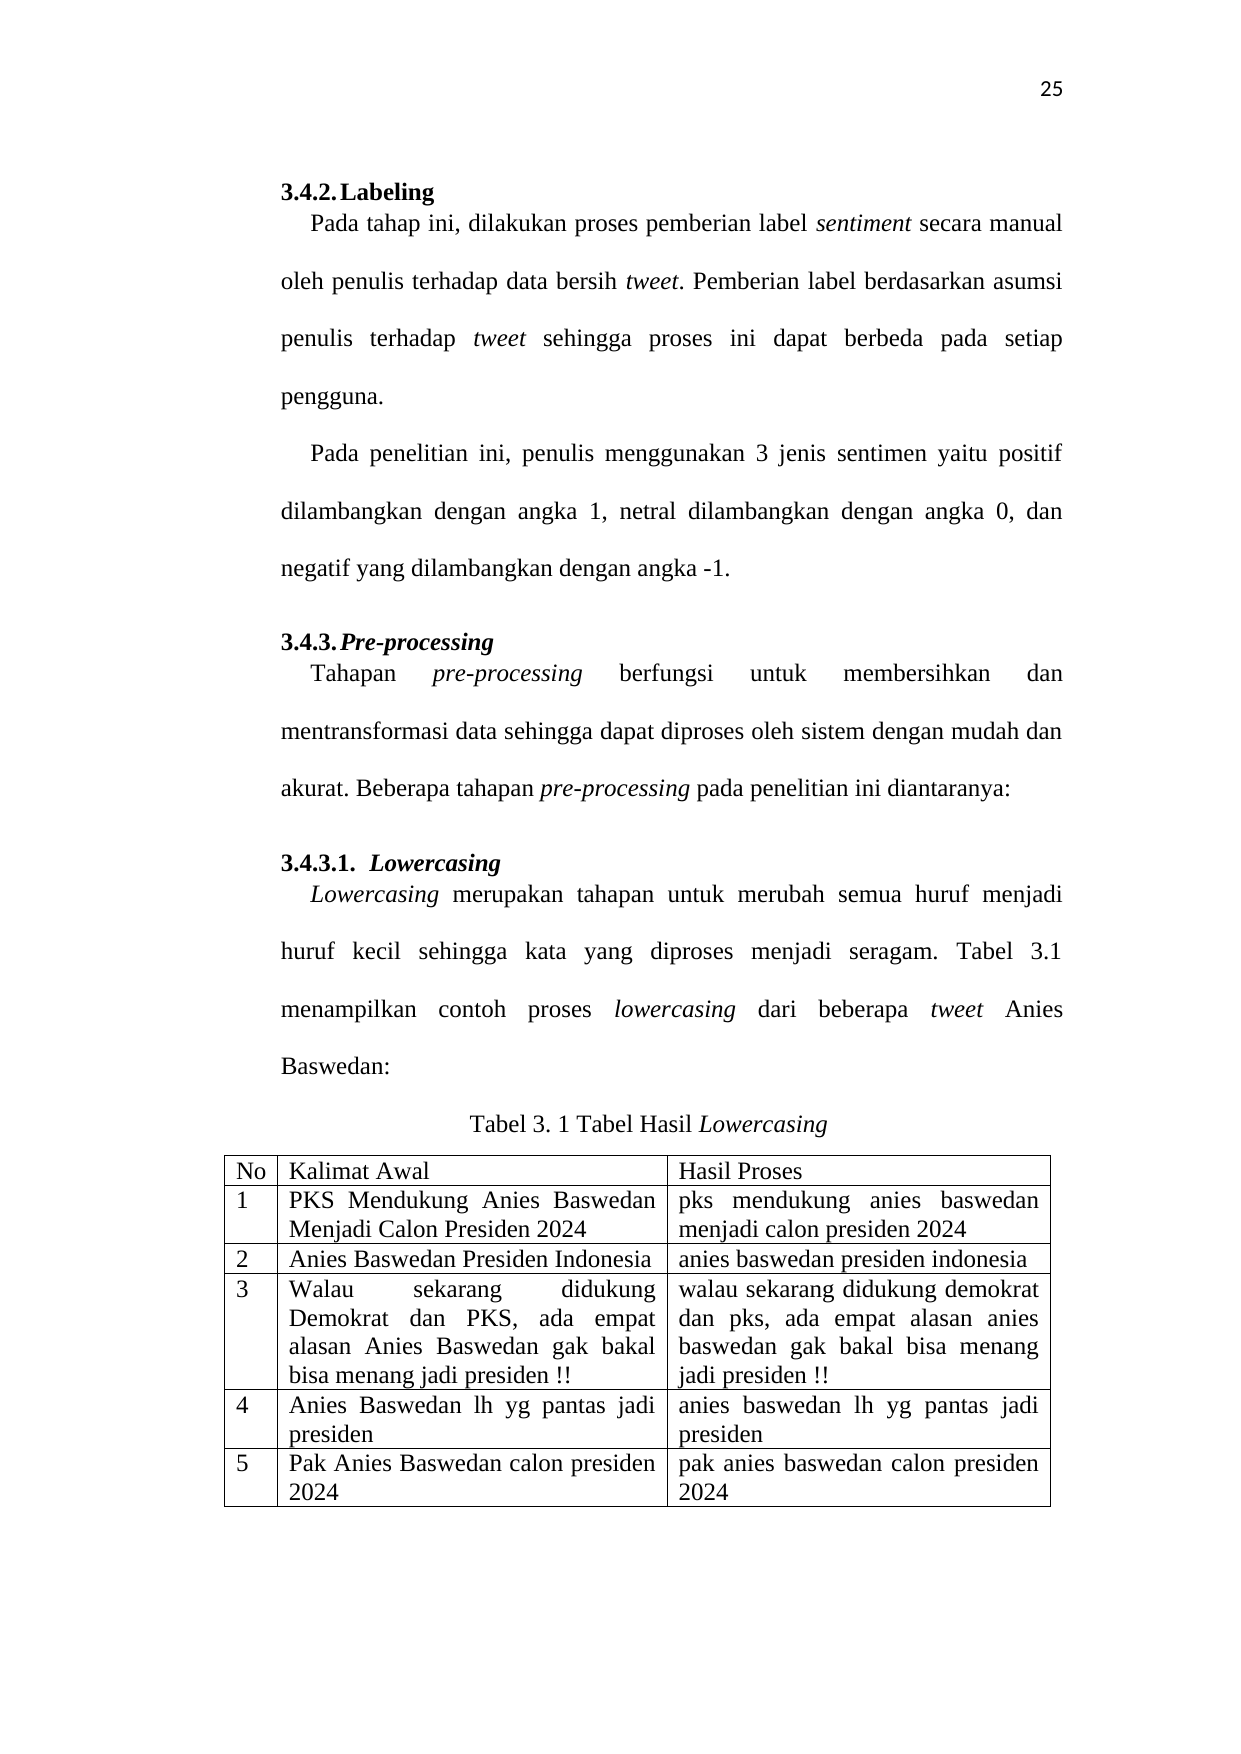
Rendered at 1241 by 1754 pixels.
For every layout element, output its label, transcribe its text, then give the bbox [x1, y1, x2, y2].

table_cell walau sekarang didukung demokrat dan pks, ada empat alasan anies baswedan gak bakal bisa menang jadi presiden !! [668, 1274, 1050, 1389]
table_cell Walau sekarang didukung Demokrat dan PKS, ada empat alasan Anies Baswedan gak bakal bisa menang jadi presiden !! [278, 1274, 667, 1389]
table_cell anies baswedan lh yg pantas jadi presiden [668, 1390, 1050, 1447]
subtitle Lowercasing [281, 848, 1063, 876]
table_cell Pak Anies Baswedan calon presiden 2024 [278, 1449, 667, 1506]
table_header No [225, 1156, 277, 1184]
table_cell PKS Mendukung Anies Baswedan Menjadi Calon Presiden 2024 [278, 1186, 667, 1243]
table_cell 3 [225, 1274, 277, 1389]
table_cell pks mendukung anies baswedan menjadi calon presiden 2024 [668, 1186, 1050, 1243]
table_cell Anies Baswedan lh yg pantas jadi presiden [278, 1390, 667, 1447]
subtitle Pre-processing [281, 627, 1063, 656]
table_cell pak anies baswedan calon presiden 2024 [668, 1449, 1050, 1506]
table_cell 4 [225, 1390, 277, 1447]
table_cell Anies Baswedan Presiden Indonesia [278, 1244, 667, 1273]
text Tabel 3. 1 Tabel Hasil Lowercasing [236, 1109, 1063, 1137]
table_cell anies baswedan presiden indonesia [668, 1244, 1050, 1273]
table_cell 5 [225, 1449, 277, 1506]
text Lowercasing merupakan tahapan untuk merubah semua huruf menjadi huruf kecil sehingga kata yang diproses menjadi seragam. Tabel 3.1 menampilkan contoh proses lowercasing dari beberapa tweet Anies Baswedan: [281, 879, 1063, 1080]
table_header Hasil Proses [668, 1156, 1050, 1184]
subtitle Labeling [281, 177, 1063, 206]
table_cell 1 [225, 1186, 277, 1243]
text Tahapan pre-processing berfungsi untuk membersihkan dan mentransformasi data sehingga dapat diproses oleh sistem dengan mudah dan akurat. Beberapa tahapan pre-processing pada penelitian ini diantaranya: [281, 658, 1063, 802]
text Pada penelitian ini, penulis menggunakan 3 jenis sentimen yaitu positif dilambangkan dengan angka 1, netral dilambangkan dengan angka 0, dan negatif yang dilambangkan dengan angka -1. [281, 438, 1063, 582]
table_header Kalimat Awal [278, 1156, 667, 1184]
text Pada tahap ini, dilakukan proses pemberian label sentiment secara manual oleh penulis terhadap data bersih tweet. Pemberian label berdasarkan asumsi penulis terhadap tweet sehingga proses ini dapat berbeda pada setiap pengguna. [281, 208, 1063, 409]
table_cell 2 [225, 1244, 277, 1273]
